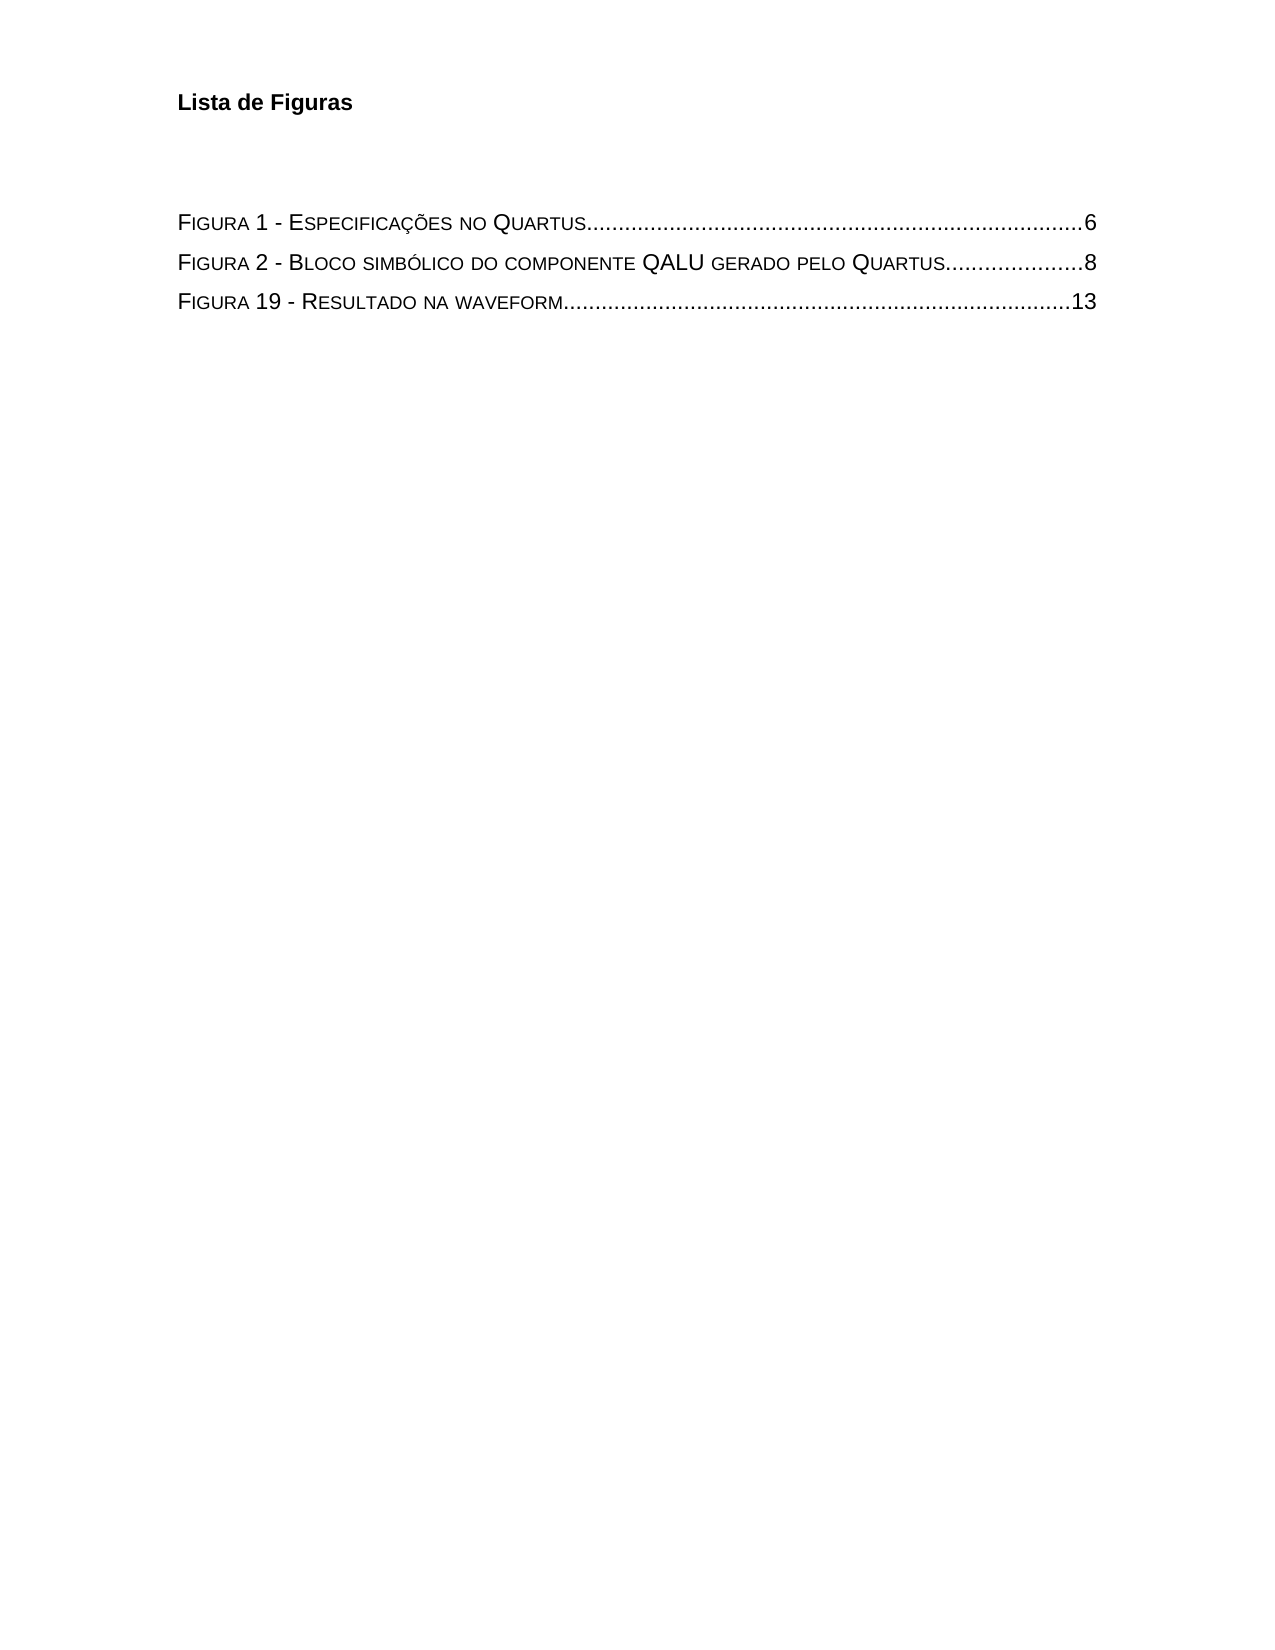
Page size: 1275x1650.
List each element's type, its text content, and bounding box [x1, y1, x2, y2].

text Lista de Figuras [177, 89, 1098, 115]
text Figura 1 - Especificações no Quartus 6 [177, 209, 1098, 236]
text Figura 2 - Bloco simbólico do componente QALU gerado pelo Quartus 8 [177, 249, 1098, 275]
text Figura 19 - Resultado na waveform. 13 [177, 288, 1098, 314]
